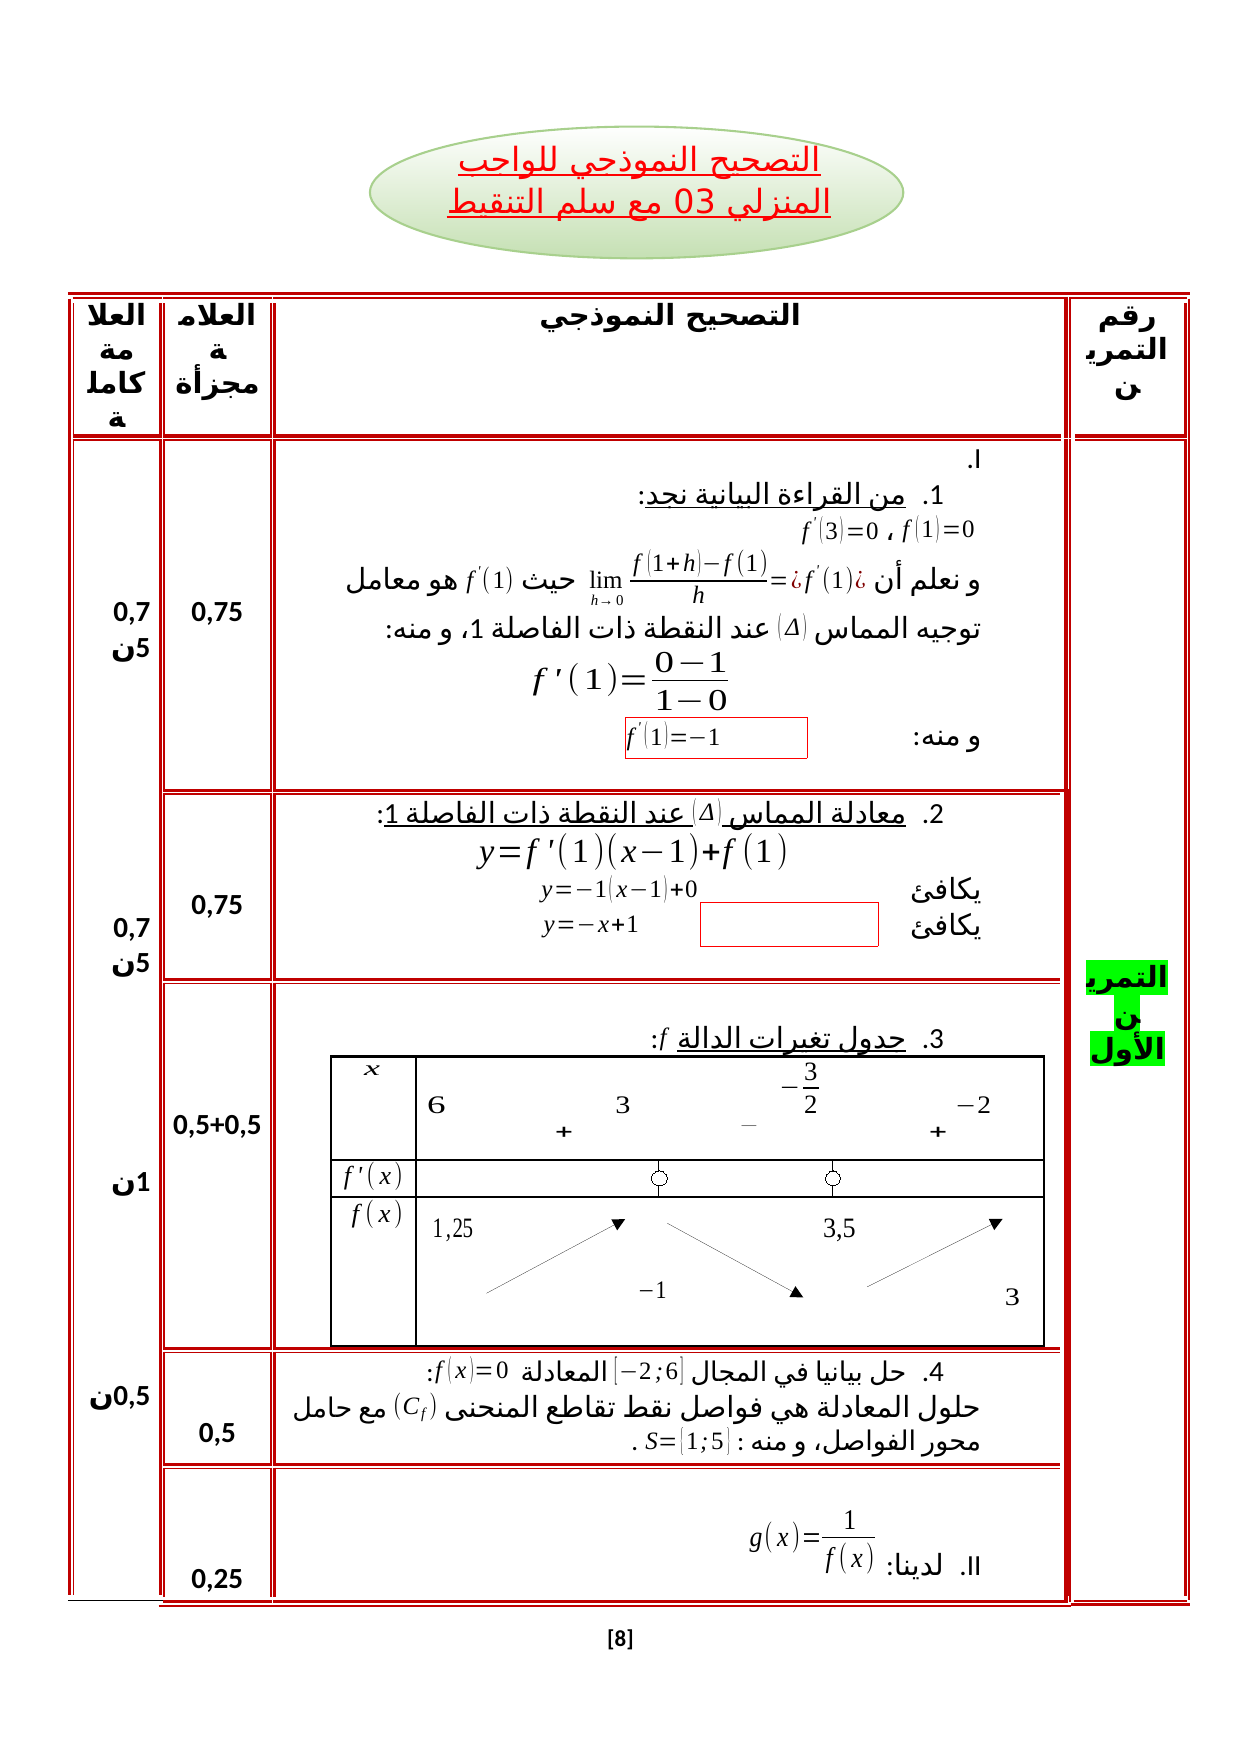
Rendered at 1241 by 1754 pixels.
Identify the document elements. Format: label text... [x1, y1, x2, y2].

table_header العلامة كاملة [71, 295, 162, 434]
table_cell 0,5 [165, 1353, 270, 1463]
table_header العلامة مجزأة [162, 295, 273, 434]
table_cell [273, 1463, 1064, 1600]
table_cell 0,75 [165, 795, 270, 978]
table_cell 0,5+0,5 [165, 984, 270, 1347]
table_header رقم التمرين [1071, 299, 1187, 434]
table_cell 0,75ن 0,75ن 1ن 0,5ن 1 ن 1,25ن 2,25ن 1ن 1,5ن 2ن 2,5ن 0,5ن 1ن 1,5ن 1,5ن 1ن [71, 434, 162, 1600]
table_header التصحيح النموذجي [273, 299, 1064, 434]
table_cell 0,75 [165, 441, 270, 788]
table_cell معادلة المماس عند النقطة ذات الفاصلة 1: يكافئ يكافئ [273, 792, 1064, 978]
table_cell التمرين الأول التمرين الثاني [1068, 434, 1187, 1600]
table_cell من القراءة البيانية نجد: ، و نعلم أن حيث هو معامل توجيه المماس عند النقطة ذات الفاصلة 1، و منه: و منه: [273, 434, 1067, 788]
table_cell 0,25 0,75 [162, 1463, 273, 1600]
table_cell حل بيانيا في المجال المعادلة : حلول المعادلة هي فواصل نقط تقاطع المنحنى مع حامل محور الفواصل، و منه : . [273, 1347, 1064, 1463]
table_cell جدول تغيرات الدالة : [273, 978, 1064, 1347]
